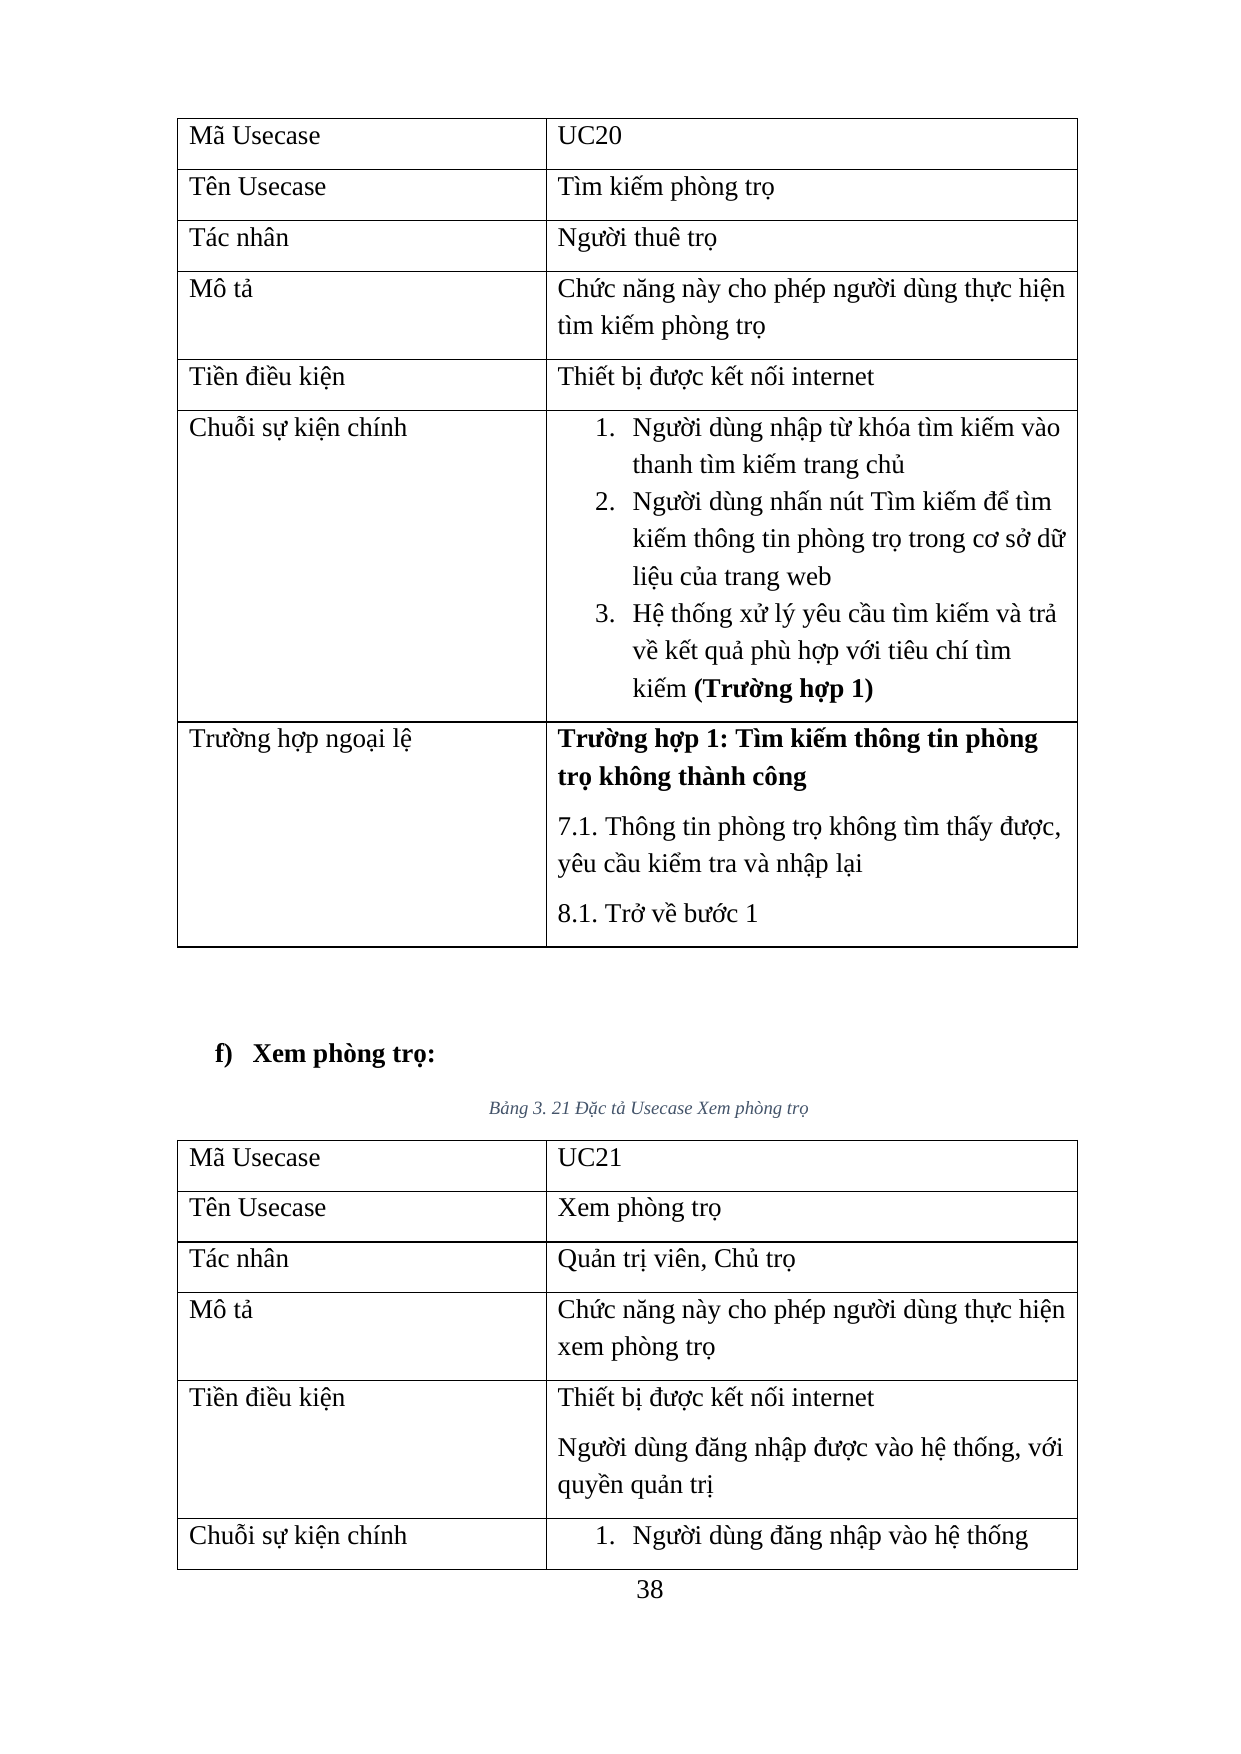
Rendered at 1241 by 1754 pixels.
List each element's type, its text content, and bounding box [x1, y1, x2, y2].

table_cell Trường hợp 1: Tìm kiếm thông tin phòng trọ không thành công 7.1. Thông tin phòng trọ không tìm thấy được, yêu cầu kiểm tra và nhập lại 8.1. Trở về bước 1 [547, 723, 1077, 946]
text Bảng 3. 21 Đặc tả Usecase Xem phòng trọ [177, 1097, 1122, 1119]
table_cell Quản trị viên, Chủ trọ [547, 1243, 1077, 1292]
table_cell Thiết bị được kết nối internet Người dùng đăng nhập được vào hệ thống, với quyền quản trị [547, 1381, 1077, 1518]
table_cell Thiết bị được kết nối internet [547, 360, 1077, 409]
table_cell Mô tả [178, 272, 546, 359]
table_cell Tiền điều kiện [178, 1381, 546, 1518]
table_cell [547, 1519, 1077, 1569]
table_header Mã Usecase [178, 1141, 546, 1191]
table_cell Người thuê trọ [547, 221, 1077, 271]
list Xem phòng trọ: [215, 1037, 1122, 1068]
table_cell Mô tả [178, 1293, 546, 1380]
table_cell Chuỗi sự kiện chính [178, 411, 546, 721]
table_cell Tên Usecase [178, 1192, 546, 1241]
table_cell Tiền điều kiện [178, 360, 546, 409]
table_header UC20 [547, 119, 1077, 169]
table_cell Trường hợp ngoại lệ [178, 723, 546, 946]
table_cell Tác nhân [178, 1243, 546, 1292]
table_cell Xem phòng trọ [547, 1192, 1077, 1241]
table_cell Người dùng nhập từ khóa tìm kiếm vào thanh tìm kiếm trang chủ Người dùng nhấn nút Tìm kiếm để tìm kiếm thông tin phòng trọ trong cơ sở dữ liệu của trang web Hệ thống xử lý yêu cầu tìm kiếm và trả về kết quả phù hợp với tiêu chí tìm kiếm (Trường hợp 1) [547, 411, 1077, 721]
table_cell Tên Usecase [178, 170, 546, 220]
table_cell Tìm kiếm phòng trọ [547, 170, 1077, 220]
table_cell Chức năng này cho phép người dùng thực hiện tìm kiếm phòng trọ [547, 272, 1077, 359]
table_header UC21 [547, 1141, 1077, 1191]
table_header Mã Usecase [178, 119, 546, 169]
table_cell Chức năng này cho phép người dùng thực hiện xem phòng trọ [547, 1293, 1077, 1380]
table_cell Chuỗi sự kiện chính [178, 1519, 546, 1569]
table_cell Tác nhân [178, 221, 546, 271]
